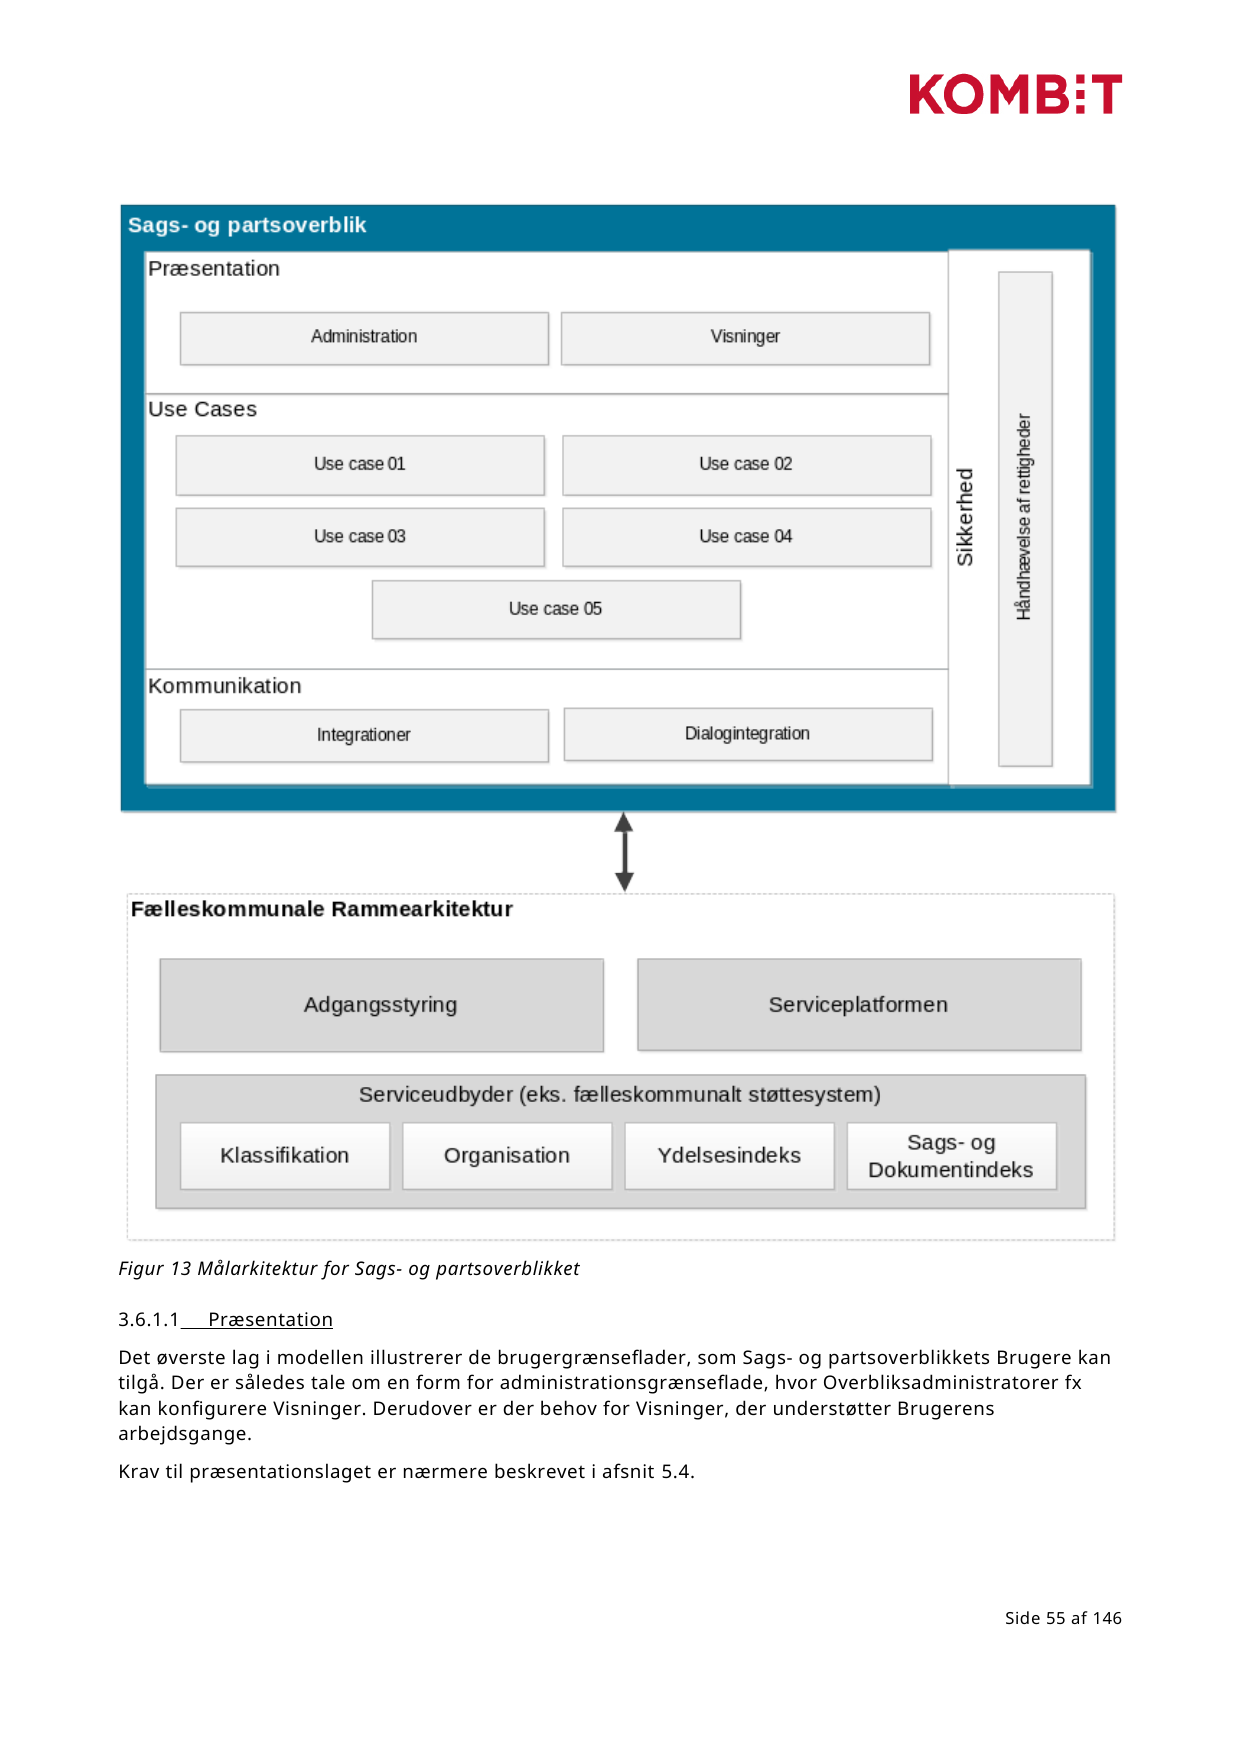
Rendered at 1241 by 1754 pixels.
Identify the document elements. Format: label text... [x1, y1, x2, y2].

subtitle Præsentation [118, 1306, 1122, 1332]
picture [910, 73, 1123, 114]
text Krav til præsentationslaget er nærmere beskrevet i afsnit 5.4. [118, 1459, 1122, 1484]
text Det øverste lag i modellen illustrerer de brugergrænseflader, som Sags- og partsoverblikkets Brugere kan tilgå. Der er således tale om en form for administrationsgrænseflade, hvor Overbliksadministratorer fx kan konfigurere Visninger. Derudover er der behov for Visninger, der understøtter Brugerens arbejdsgange. [118, 1344, 1122, 1446]
